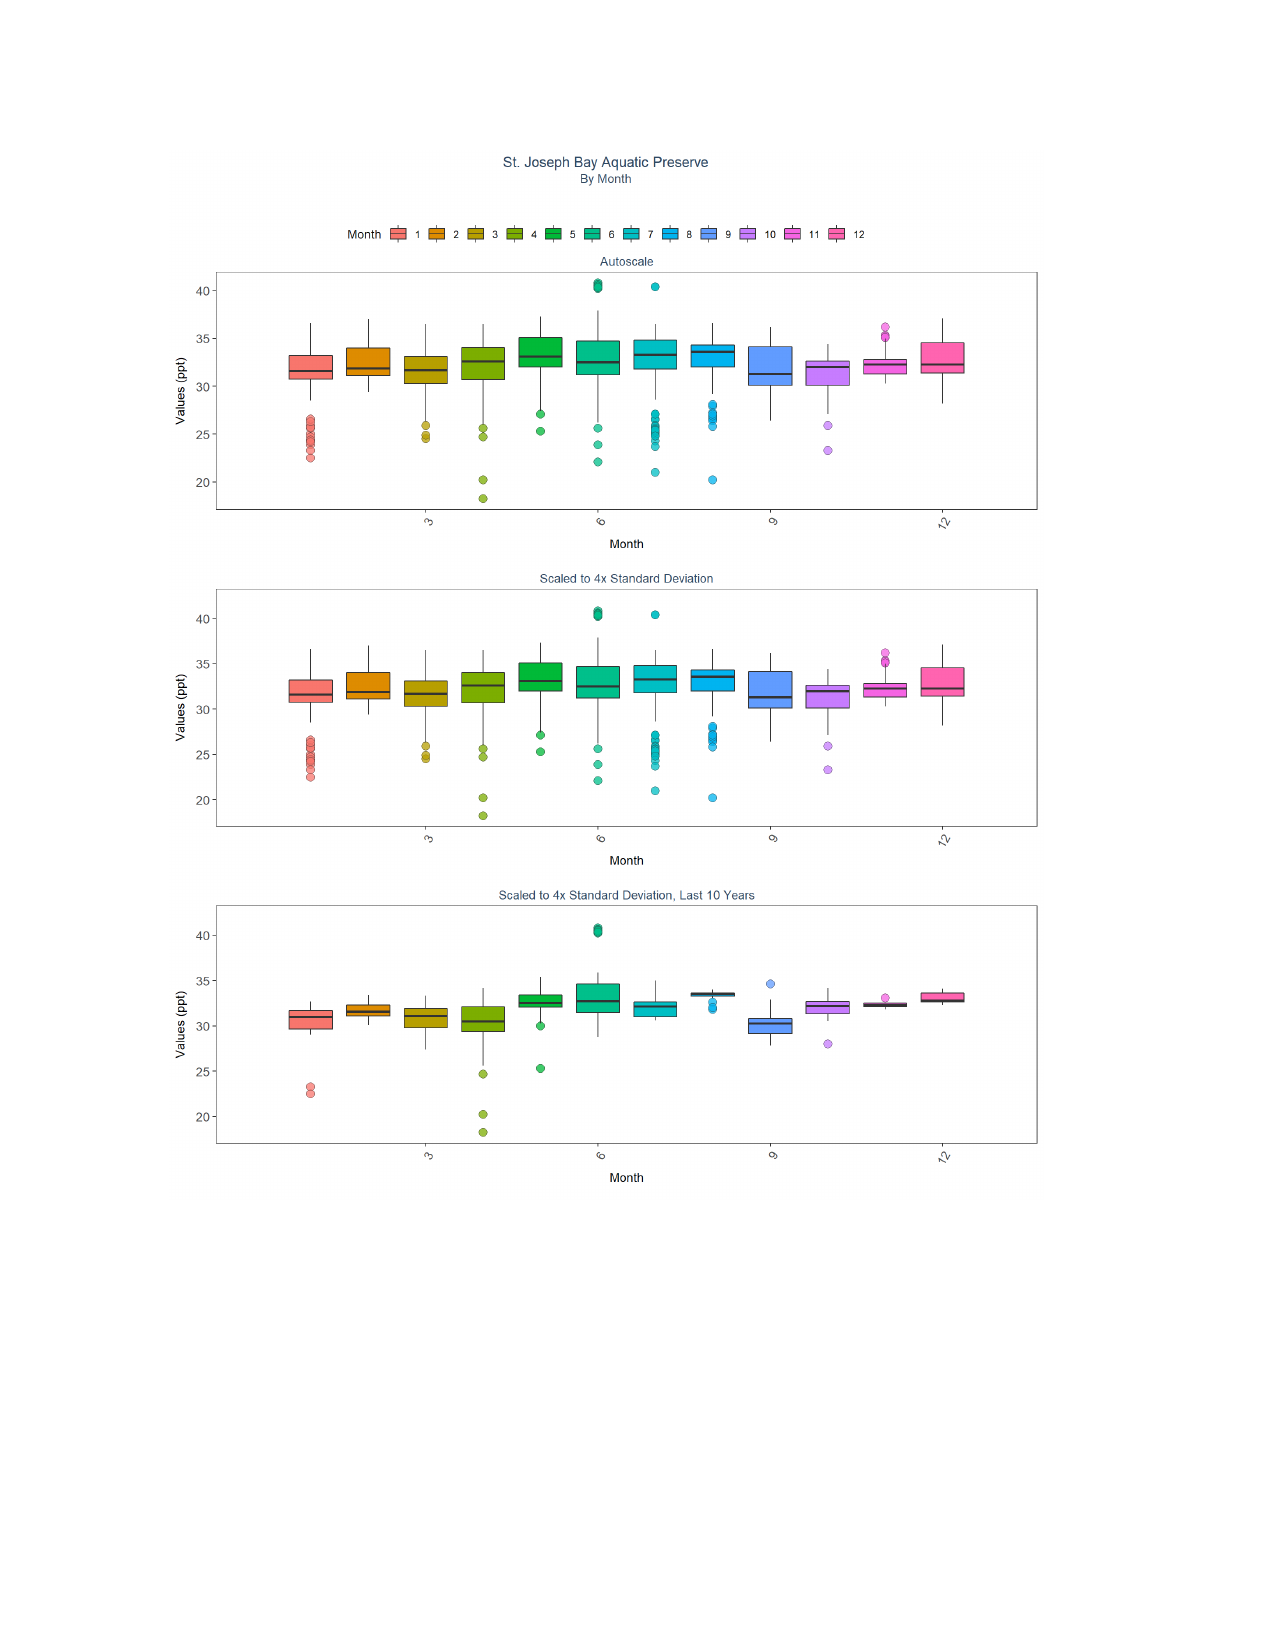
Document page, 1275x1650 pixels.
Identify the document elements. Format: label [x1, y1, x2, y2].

picture [168, 150, 1044, 1200]
